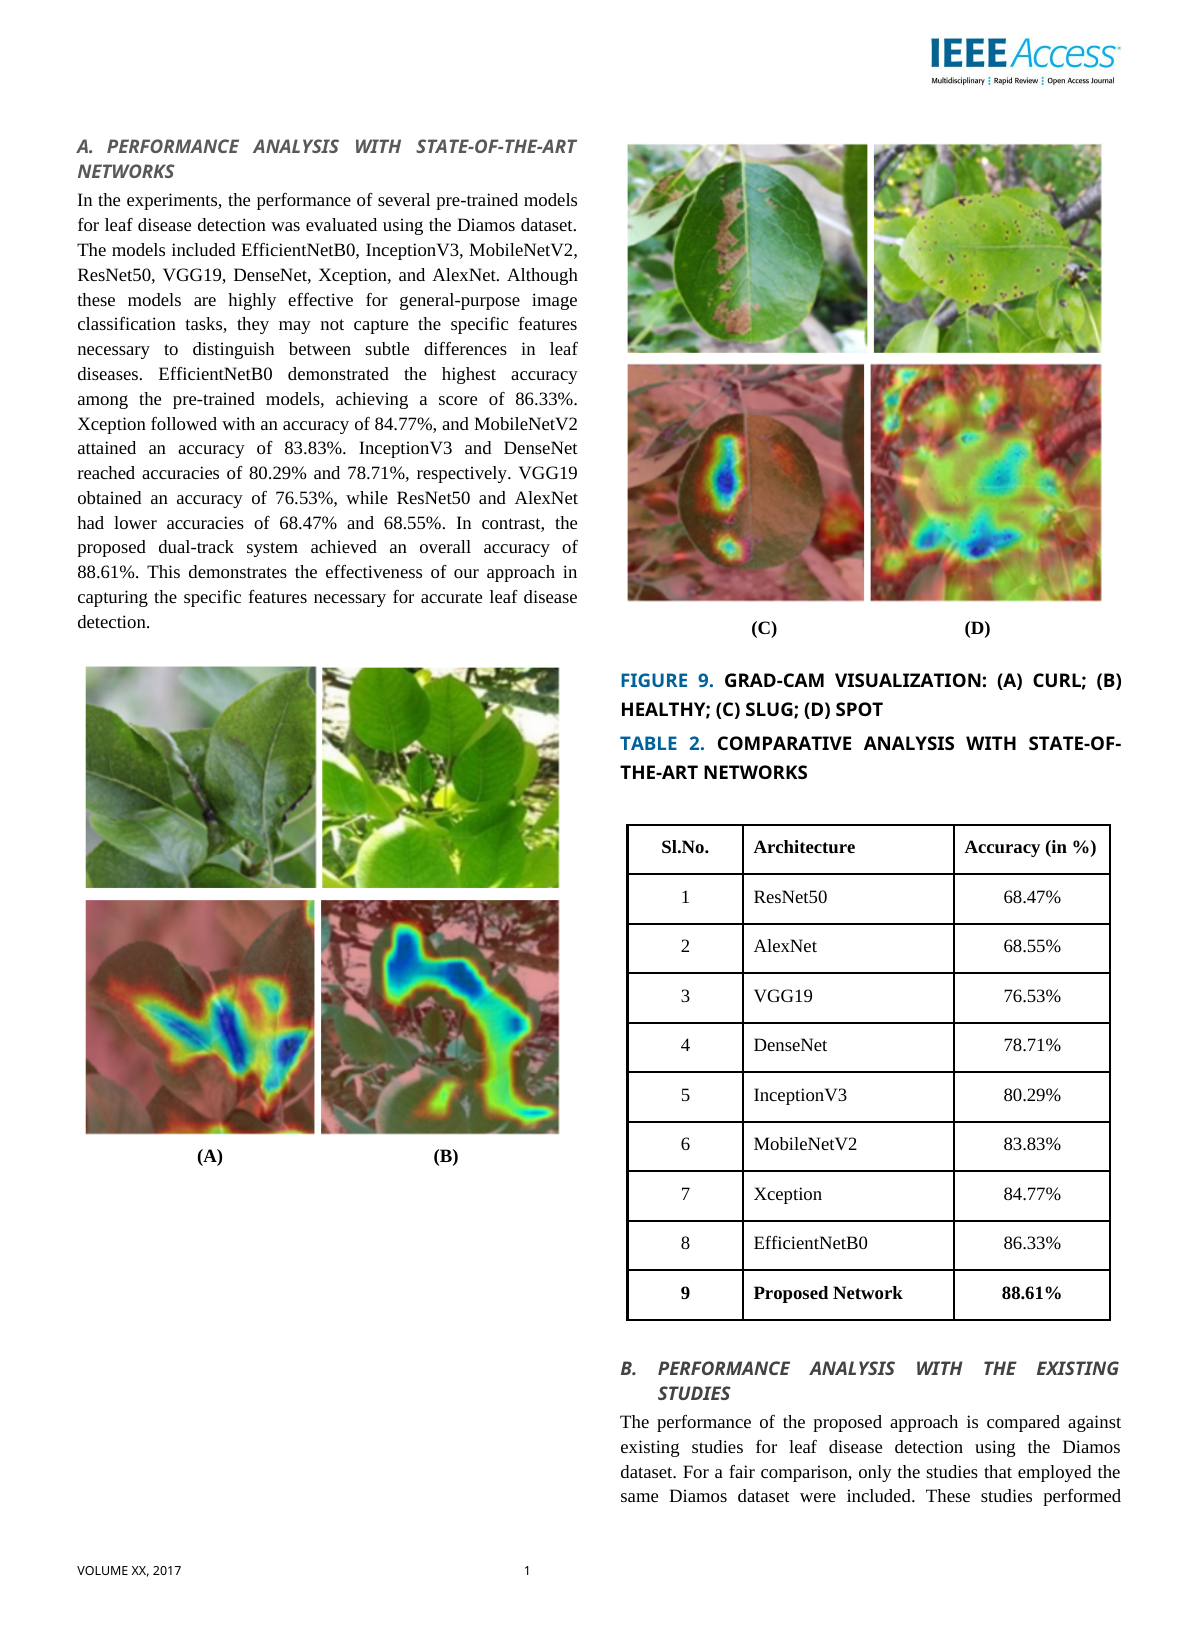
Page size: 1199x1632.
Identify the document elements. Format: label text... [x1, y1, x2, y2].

text TABLE 2. COMPARATIVE ANALYSIS WITH STATE-OF-THE-ART NETWORKS [620, 730, 1122, 785]
table_cell 4 [629, 1024, 742, 1071]
picture [77, 660, 563, 1137]
table_cell MobileNetV2 [744, 1123, 953, 1170]
table_cell Proposed Network [744, 1271, 953, 1318]
list PERFORMANCE ANALYSIS WITH THE EXISTING STUDIES [620, 1355, 1122, 1406]
table_cell InceptionV3 [744, 1073, 953, 1121]
table_cell 76.53% [955, 974, 1109, 1022]
table_cell 86.33% [955, 1222, 1109, 1269]
table_cell 5 [629, 1073, 742, 1121]
table_cell 3 [629, 974, 742, 1022]
table_header Sl.No. [629, 826, 742, 873]
table_cell 68.55% [955, 925, 1109, 972]
table_cell AlexNet [744, 925, 953, 972]
table_cell 1 [629, 875, 742, 923]
table_cell 84.77% [955, 1172, 1109, 1219]
list PERFORMANCE ANALYSIS WITH STATE-OF-THE-ART NETWORKS [77, 133, 578, 184]
text FIGURE 9. GRAD-CAM VISUALIZATION: (A) CURL; (B) HEALTHY; (C) SLUG; (D) SPOT [620, 667, 1122, 722]
table_cell 7 [629, 1172, 742, 1219]
table_cell Xception [744, 1172, 953, 1219]
table_cell VGG19 [744, 974, 953, 1022]
picture [930, 37, 1122, 86]
table_cell 83.83% [955, 1123, 1109, 1170]
table_header Architecture [744, 826, 953, 873]
table_cell DenseNet [744, 1024, 953, 1071]
table_header Accuracy (in %) [955, 826, 1109, 873]
table_cell 68.47% [955, 875, 1109, 923]
text (A) (B) [77, 1145, 578, 1167]
table_cell 2 [629, 925, 742, 972]
table_cell 80.29% [955, 1073, 1109, 1121]
table_cell 9 [629, 1271, 742, 1318]
table_cell 88.61% [955, 1271, 1109, 1318]
table_cell EfficientNetB0 [744, 1222, 953, 1269]
table_cell 78.71% [955, 1024, 1109, 1071]
table_cell ResNet50 [744, 875, 953, 923]
picture [620, 133, 1106, 608]
table_cell 8 [629, 1222, 742, 1269]
text (C) (D) [620, 617, 1122, 639]
text In the experiments, the performance of several pre-trained models for leaf disease detection was evaluated using the Diamos dataset. The models included EfficientNetB0, InceptionV3, MobileNetV2, ResNet50, VGG19, DenseNet, Xception, and AlexNet. Although these models are highly effective for general-purpose image classification tasks, they may not capture the specific features necessary to distinguish between subtle differences in leaf diseases. EfficientNetB0 demonstrated the highest accuracy among the pre-trained models, achieving a score of 86.33%. Xception followed with an accuracy of 84.77%, and MobileNetV2 attained an accuracy of 83.83%. InceptionV3 and DenseNet reached accuracies of 80.29% and 78.71%, respectively. VGG19 obtained an accuracy of 76.53%, while ResNet50 and AlexNet had lower accuracies of 68.47% and 68.55%. In contrast, the proposed dual-track system achieved an overall accuracy of 88.61%. This demonstrates the effectiveness of our approach in capturing the specific features necessary for accurate leaf disease detection. [77, 189, 578, 632]
table_cell 6 [629, 1123, 742, 1170]
